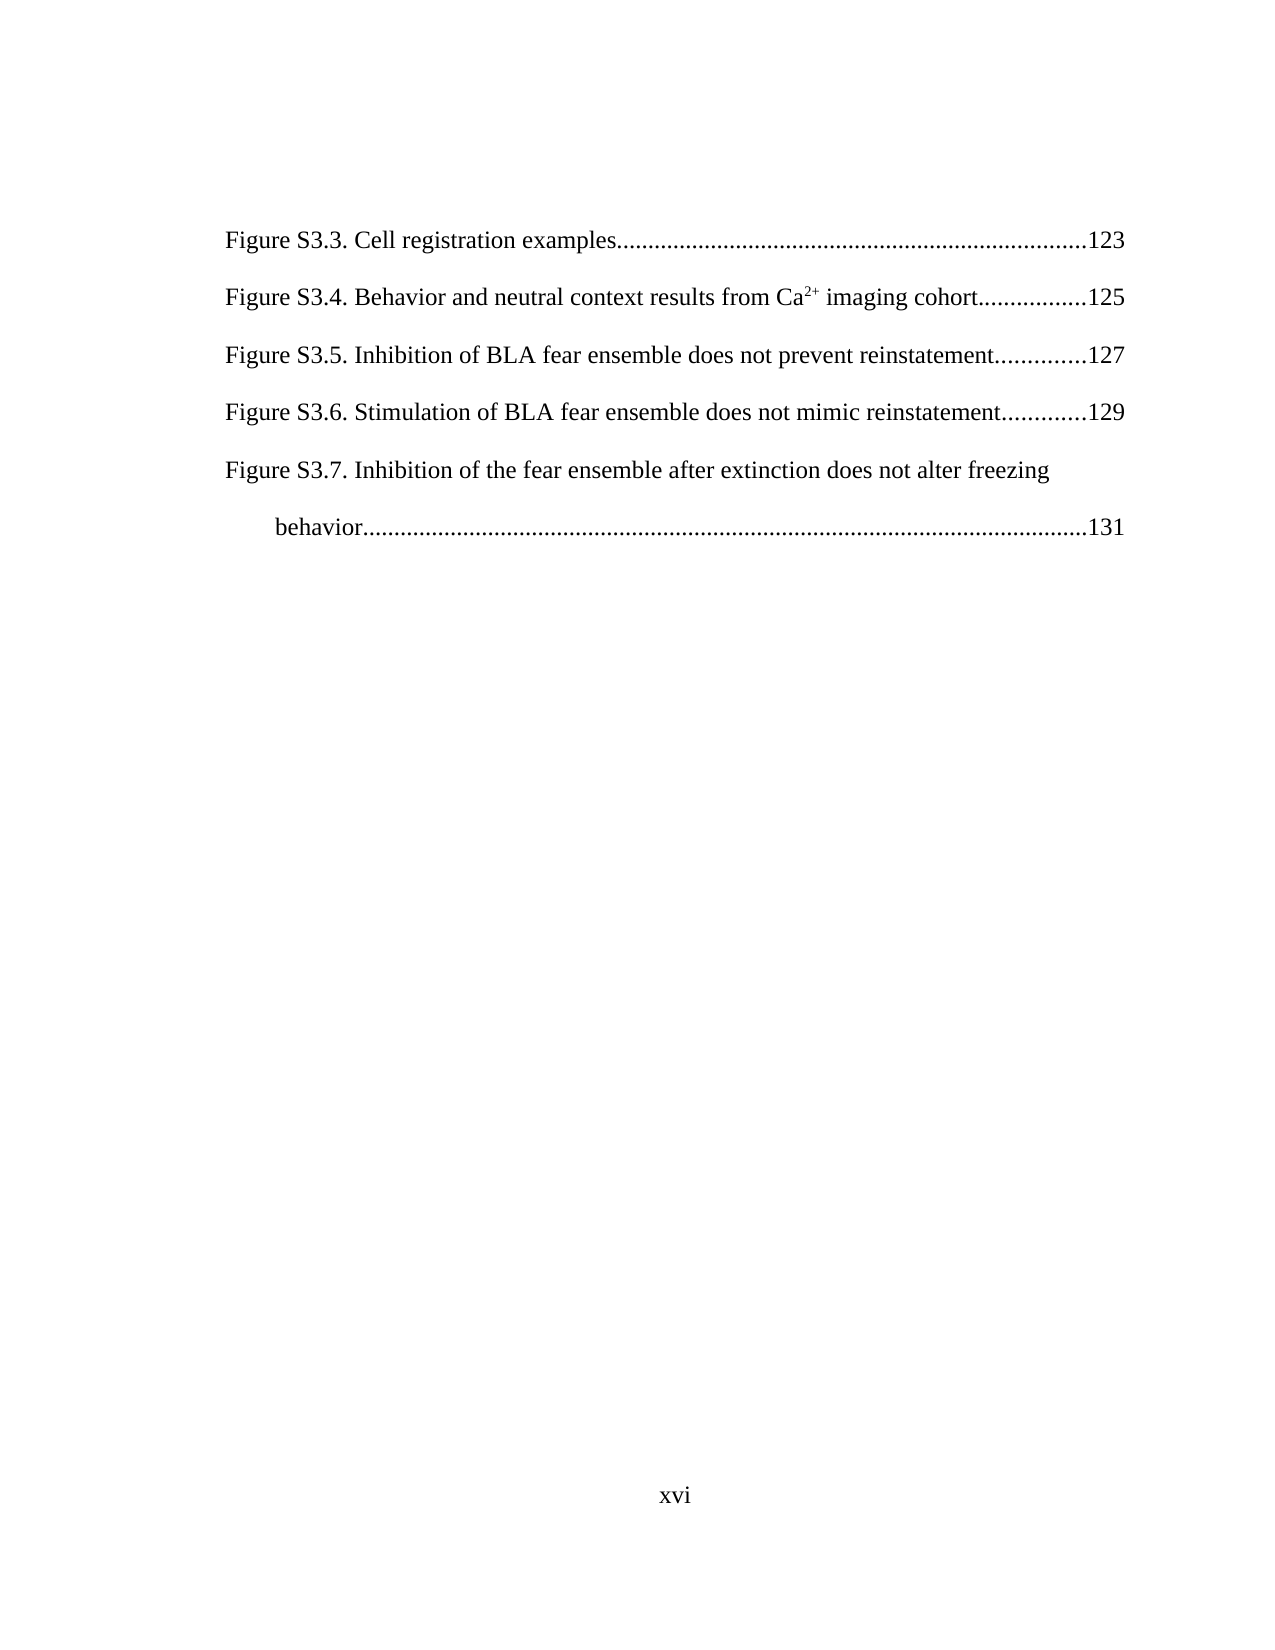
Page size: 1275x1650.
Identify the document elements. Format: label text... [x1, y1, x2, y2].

text Figure S3.3. Cell registration examples. 123 [225, 225, 1125, 254]
text Figure S3.7. Inhibition of the fear ensemble after extinction does not alter freezing behavior. 131 [225, 455, 1125, 541]
text Figure S3.5. Inhibition of BLA fear ensemble does not prevent reinstatement. 127 [225, 340, 1125, 369]
text Figure S3.6. Stimulation of BLA fear ensemble does not mimic reinstatement. 129 [225, 397, 1125, 426]
text Figure S3.4. Behavior and neutral context results from Ca2+ imaging cohort. 125 [225, 282, 1125, 311]
